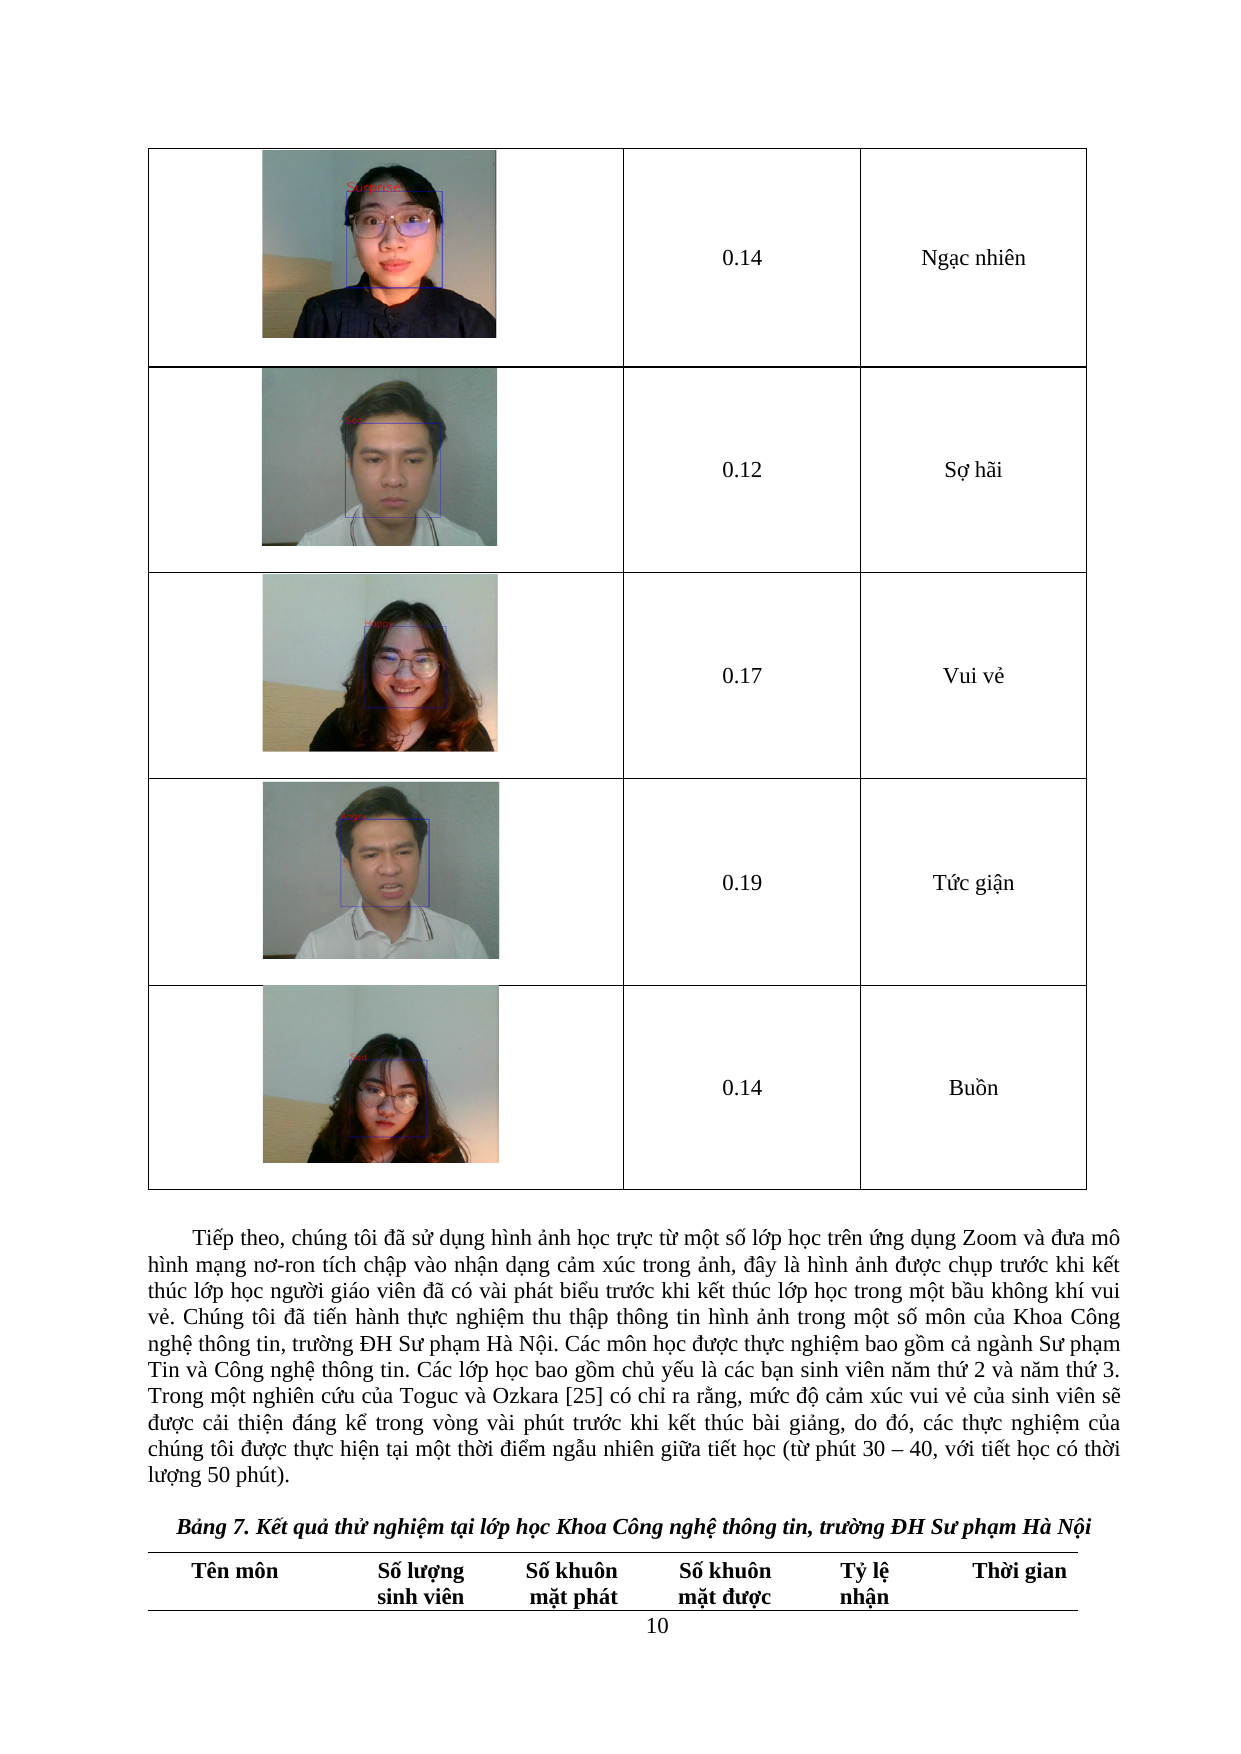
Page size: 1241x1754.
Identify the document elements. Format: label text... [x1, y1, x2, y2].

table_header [629, 1553, 782, 1609]
table_cell Ngạc nhiên [861, 149, 1086, 366]
table_cell [149, 573, 623, 778]
table_header Tỷ lệ nhận diện [783, 1553, 900, 1609]
table_cell 0.19 [624, 779, 860, 985]
picture [262, 150, 499, 341]
picture [262, 781, 500, 959]
table_cell Tức giận [861, 779, 1086, 985]
table_cell [149, 368, 623, 572]
text Tiếp theo, chúng tôi đã sử dụng hình ảnh học trực từ một số lớp học trên ứng dụng Zoom và đưa mô hình mạng nơ-ron tích chập vào nhận dạng cảm xúc trong ảnh, đây là hình ảnh được chụp trước khi kết thúc lớp học người giáo viên đã có vài phát biểu trước khi kết thúc lớp học trong một bầu không khí vui vẻ. Chúng tôi đã tiến hành thực nghiệm thu thập thông tin hình ảnh trong một số môn của Khoa Công nghệ thông tin, trường ĐH Sư phạm Hà Nội. Các môn học được thực nghiệm bao gồm cả ngành Sư phạm Tin và Công nghệ thông tin. Các lớp học bao gồm chủ yếu là các bạn sinh viên năm thứ 2 và năm thứ 3. Trong một nghiên cứu của Toguc và Ozkara [25] có chỉ ra rằng, mức độ cảm xúc vui vẻ của sinh viên sẽ được cải thiện đáng kể trong vòng vài phút trước khi kết thúc bài giảng, do đó, các thực nghiệm của chúng tôi được thực hiện tại một thời điểm ngẫu nhiên giữa tiết học (từ phút 30 – 40, với tiết học có thời lượng 50 phút). [148, 1224, 1122, 1488]
picture [262, 574, 498, 752]
table_cell 0.12 [624, 368, 860, 572]
table_cell [149, 986, 623, 1188]
table_cell Sợ hãi [861, 368, 1086, 572]
table_cell [149, 149, 623, 366]
picture [262, 985, 499, 1163]
picture [261, 368, 498, 546]
text Bảng 7. Kết quả thử nghiệm tại lớp học Khoa Công nghệ thông tin, trường ĐH Sư phạm Hà Nội [148, 1513, 1122, 1539]
table_header Số lượng sinh viên [322, 1553, 475, 1609]
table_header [475, 1553, 629, 1609]
table_cell Buồn [861, 986, 1086, 1188]
table_cell [149, 779, 623, 985]
table_header Tên môn [148, 1553, 322, 1609]
table_cell Vui vẻ [861, 573, 1086, 778]
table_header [900, 1553, 1078, 1609]
table_cell 0.17 [624, 573, 860, 778]
table_cell 0.14 [624, 149, 860, 366]
table_cell 0.14 [624, 986, 860, 1188]
